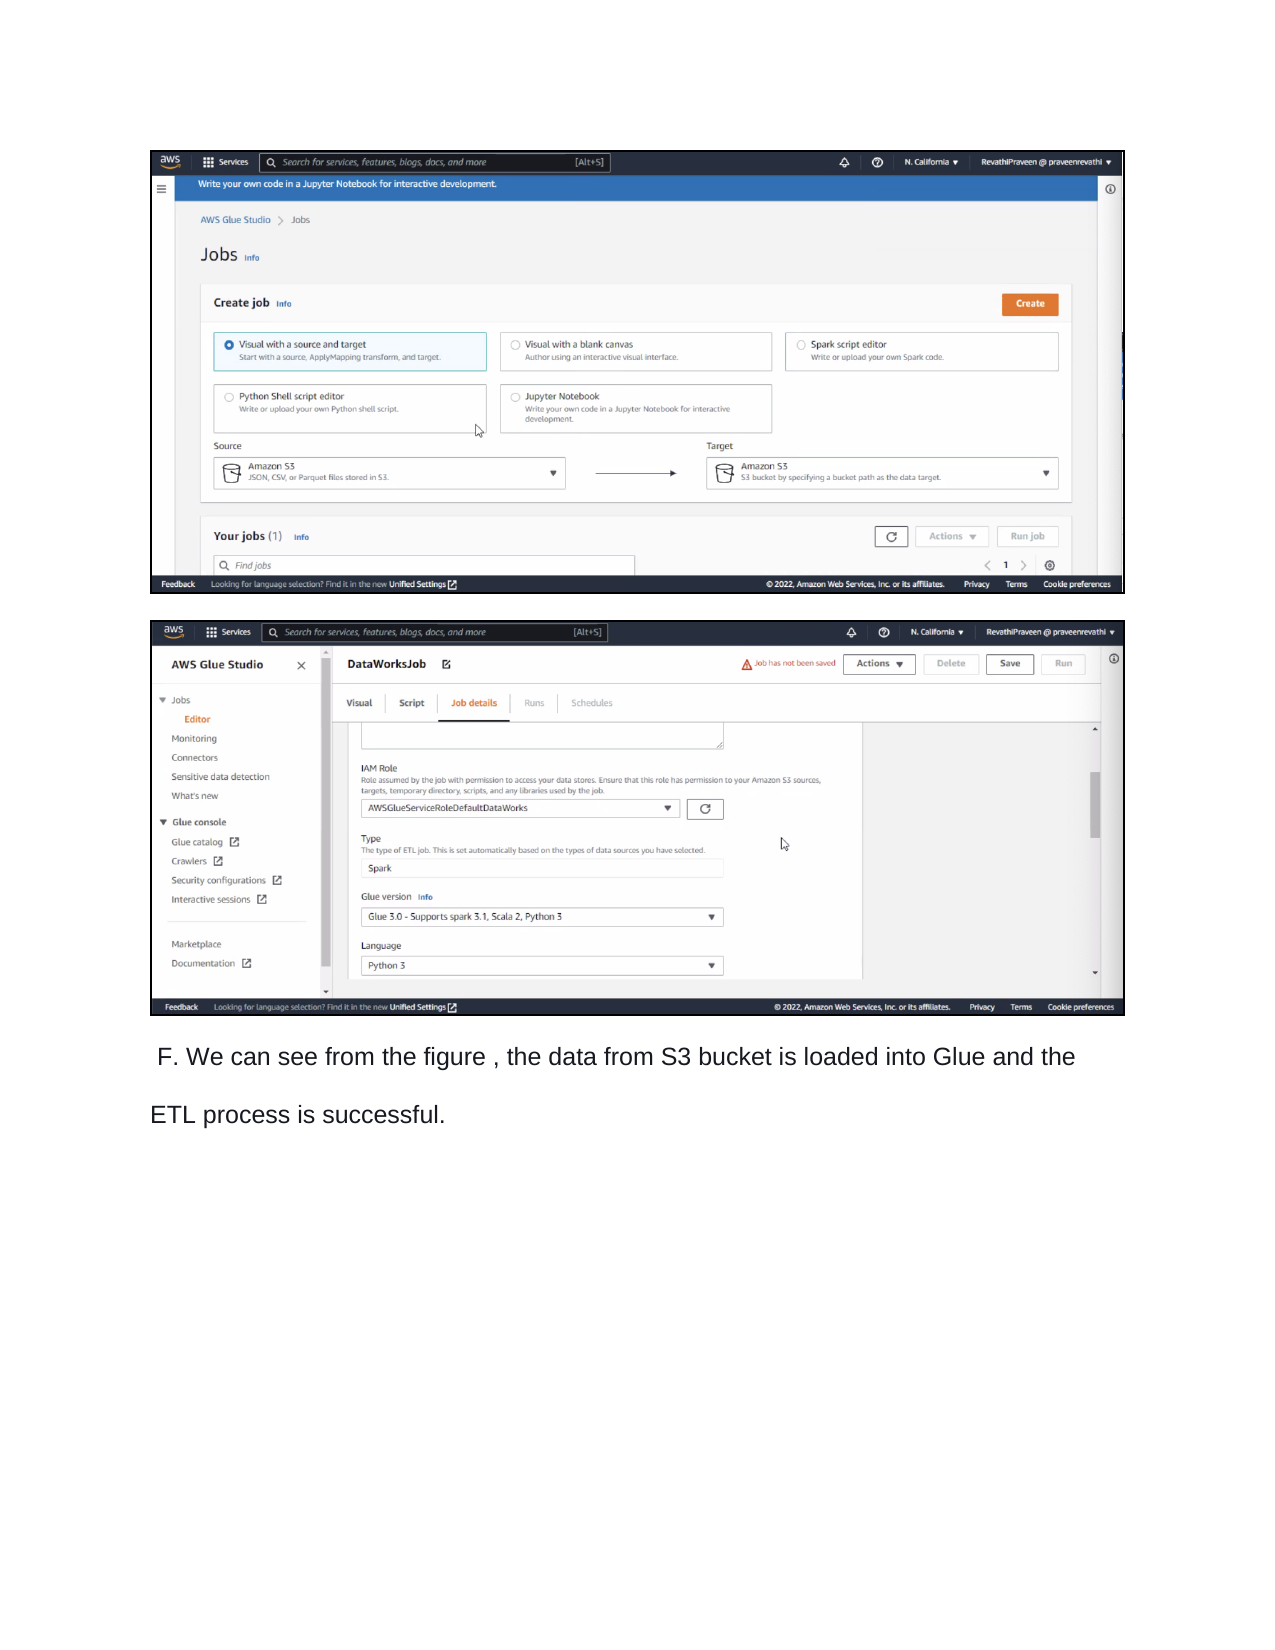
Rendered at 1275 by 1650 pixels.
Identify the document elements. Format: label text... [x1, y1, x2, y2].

text F. We can see from the figure , the data from S3 bucket is loaded into Glue and the ETL process is successful. [150, 1042, 1125, 1128]
picture [152, 152, 1123, 592]
picture [152, 622, 1123, 1014]
